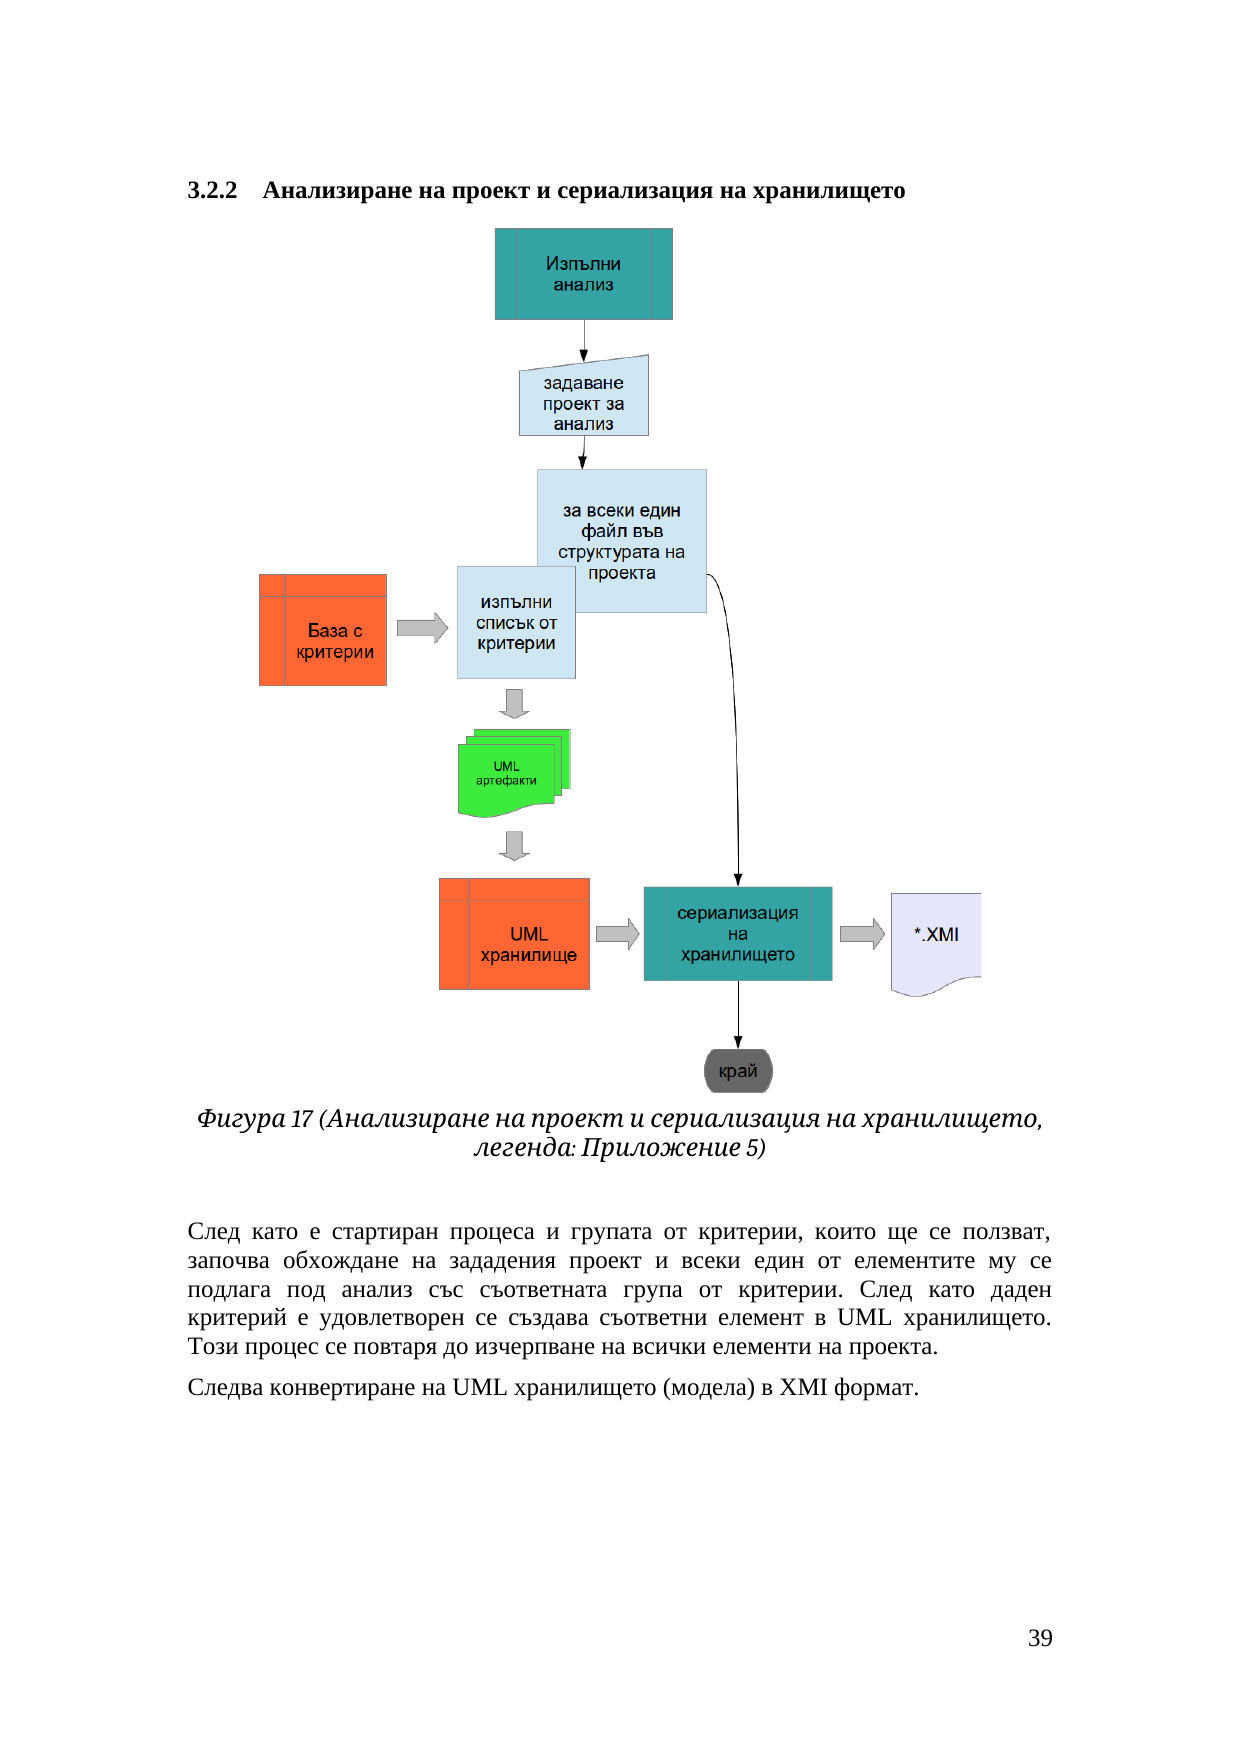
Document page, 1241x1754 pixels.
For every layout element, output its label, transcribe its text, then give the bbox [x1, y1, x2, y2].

text Следва конвертиране на UML хранилището (модела) в XMI формат. [187, 1372, 1053, 1401]
subtitle Анализиране на проект и сериализация на хранилището [187, 175, 1053, 204]
picture [259, 228, 982, 1093]
text След като е стартиран процеса и групата от критерии, които ще се ползват, започва обхождане на зададения проект и всеки един от елементите му се подлага под анализ със съответната група от критерии. След като даден критерий е удовлетворен се създава съответни елемент в UML хранилището. Този процес се повтаря до изчерпване на всички елементи на проекта. [187, 1216, 1053, 1360]
text Фигура 17 (Анализиране на проект и сериализация на хранилището, легенда: Приложение 5) [187, 1105, 1053, 1162]
